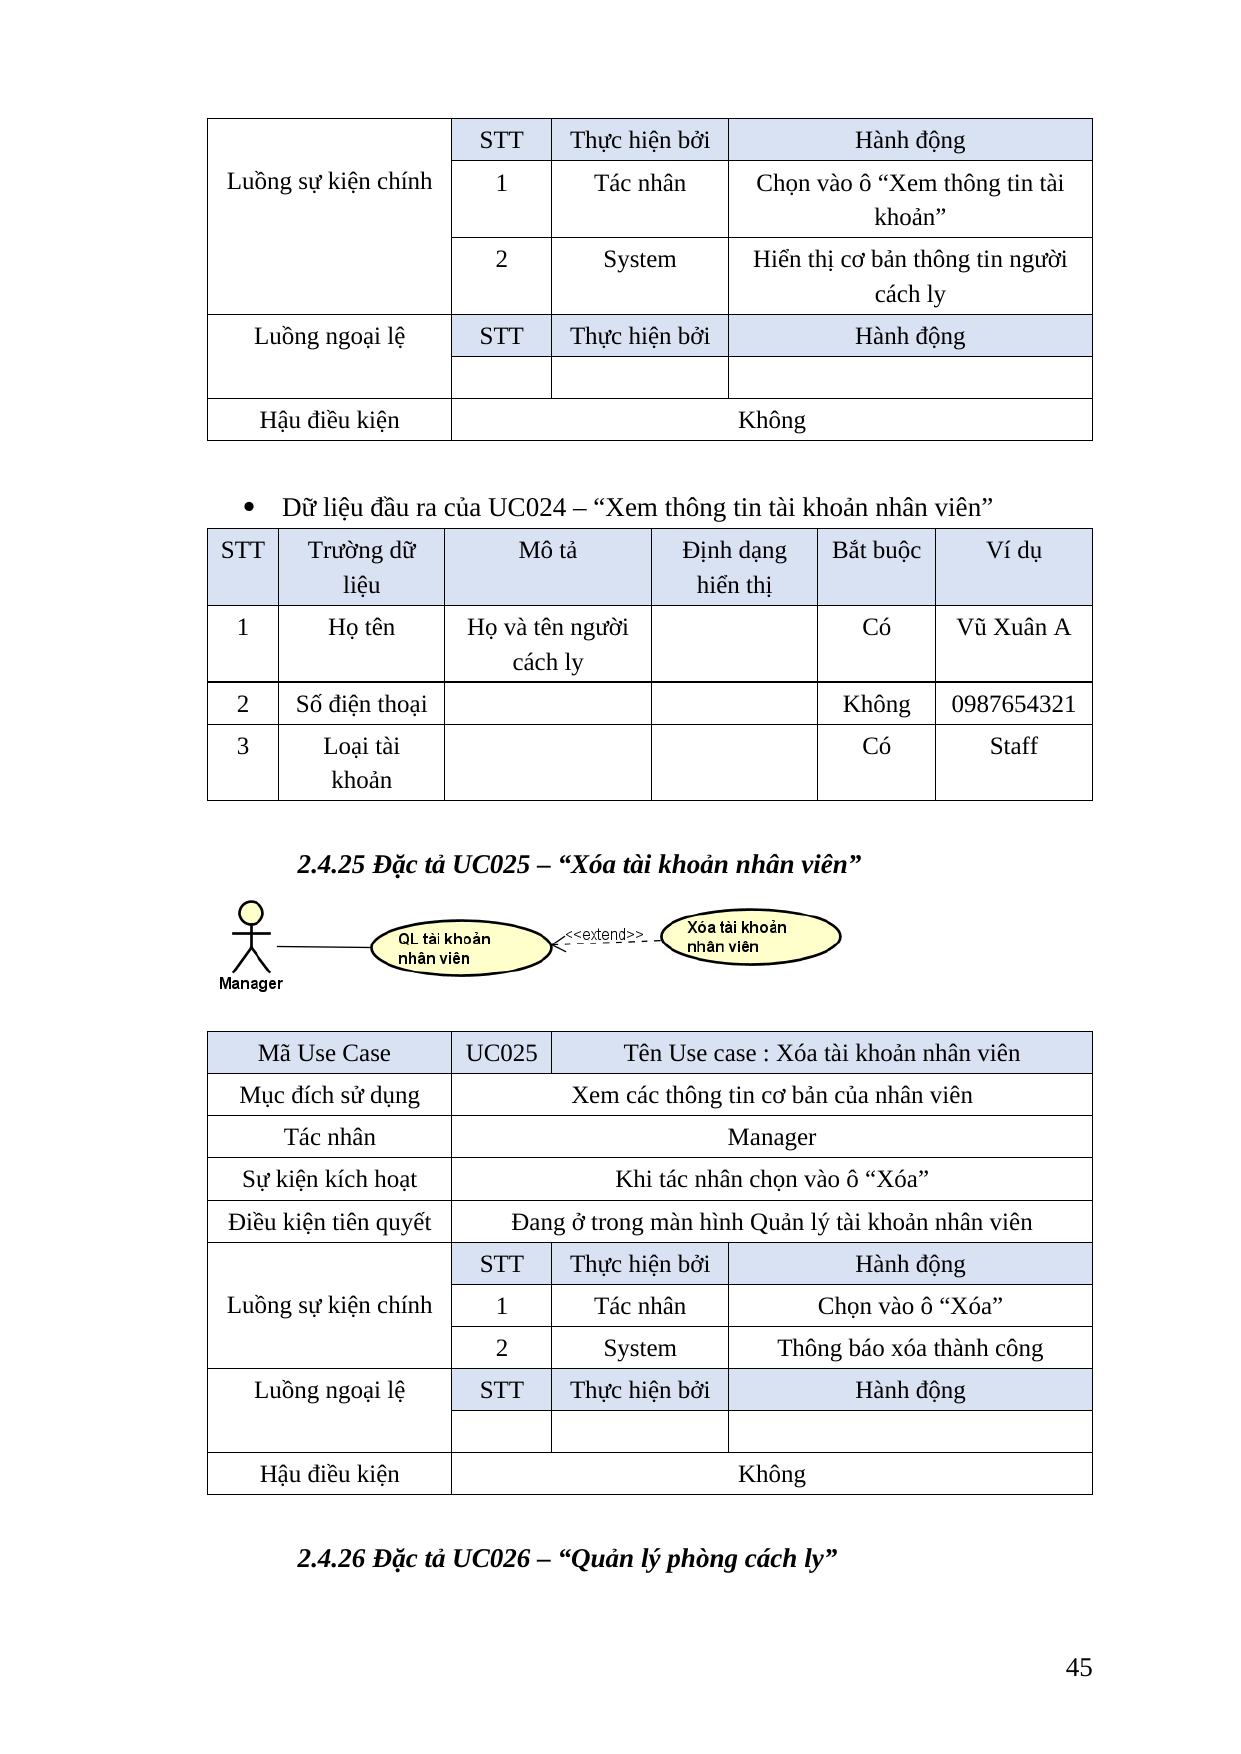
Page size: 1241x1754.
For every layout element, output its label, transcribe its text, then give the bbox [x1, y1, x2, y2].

picture [206, 888, 853, 1028]
table_cell Không [452, 399, 1092, 440]
table_cell Không [818, 683, 935, 724]
table_cell Tác nhân [552, 1285, 728, 1326]
table_cell Khi tác nhân chọn vào ô “Xóa” [452, 1158, 1092, 1199]
table_cell Mục đích sử dụng [208, 1074, 451, 1115]
table_cell [552, 357, 728, 398]
table_cell [652, 683, 817, 724]
table_cell Điều kiện tiên quyết [208, 1201, 451, 1242]
list Đặc tả UC026 – “Quản lý phòng cách ly” [297, 1542, 1092, 1573]
table_header Ví dụ [936, 529, 1092, 605]
table_cell Staff [936, 725, 1092, 800]
table_cell STT [452, 1243, 551, 1284]
table_cell Số điện thoại [279, 683, 444, 724]
table_cell [452, 1411, 551, 1452]
table_cell STT [452, 119, 551, 160]
table_cell Xem các thông tin cơ bản của nhân viên [452, 1074, 1092, 1115]
table_cell 2 [208, 683, 278, 724]
table_cell Không [452, 1453, 1092, 1494]
table_cell Thực hiện bởi [552, 315, 728, 356]
table_cell Luồng sự kiện chính [208, 1243, 451, 1368]
table_cell Họ và tên người cách ly [445, 606, 651, 681]
table_header Mã Use Case [208, 1032, 451, 1073]
table_cell Thực hiện bởi [552, 1243, 728, 1284]
table_cell 2 [452, 238, 551, 314]
table_cell Hành động [729, 1243, 1092, 1284]
table_cell Có [818, 725, 935, 800]
table_header Mô tả [445, 529, 651, 605]
table_cell [552, 1411, 728, 1452]
table_cell Vũ Xuân A [936, 606, 1092, 681]
table_header UC025 [452, 1032, 551, 1073]
table_cell Manager [452, 1116, 1092, 1157]
table_cell 0987654321 [936, 683, 1092, 724]
table_cell 3 [208, 725, 278, 800]
table_cell System [552, 238, 728, 314]
table_cell Chọn vào ô “Xem thông tin tài khoản” [729, 161, 1092, 237]
table_cell Luồng ngoại lệ [208, 1369, 451, 1452]
table_cell Hiển thị cơ bản thông tin người cách ly [729, 238, 1092, 314]
table_cell Luồng ngoại lệ [208, 315, 451, 398]
table_cell Thực hiện bởi [552, 1369, 728, 1410]
table_cell 2 [452, 1327, 551, 1368]
table_cell 1 [208, 606, 278, 681]
table_header Trường dữ liệu [279, 529, 444, 605]
table_cell Tác nhân [208, 1116, 451, 1157]
table_cell Thực hiện bởi [552, 119, 728, 160]
table_cell Đang ở trong màn hình Quản lý tài khoản nhân viên [452, 1201, 1092, 1242]
table_cell [452, 357, 551, 398]
table_cell Luồng sự kiện chính [208, 119, 451, 314]
table_cell Họ tên [279, 606, 444, 681]
table_cell [729, 357, 1092, 398]
table_cell Tác nhân [552, 161, 728, 237]
table_cell [445, 725, 651, 800]
table_cell [729, 1411, 1092, 1452]
table_header STT [208, 529, 278, 605]
table_cell Có [818, 606, 935, 681]
table_cell STT [452, 315, 551, 356]
table_cell Hậu điều kiện [208, 1453, 451, 1494]
table_cell Chọn vào ô “Xóa” [729, 1285, 1092, 1326]
table_cell [652, 606, 817, 681]
table_header Tên Use case : Xóa tài khoản nhân viên [552, 1032, 1092, 1073]
table_cell STT [452, 1369, 551, 1410]
table_cell Hành động [729, 1369, 1092, 1410]
table_cell 1 [452, 1285, 551, 1326]
list Đặc tả UC025 – “Xóa tài khoản nhân viên” [297, 848, 1092, 879]
table_cell [652, 725, 817, 800]
table_cell Loại tài khoản [279, 725, 444, 800]
list Dữ liệu đầu ra của UC024 – “Xem thông tin tài khoản nhân viên” [244, 491, 1092, 522]
table_header Định dạng hiển thị [652, 529, 817, 605]
table_header Bắt buộc [818, 529, 935, 605]
table_cell Hậu điều kiện [208, 399, 451, 440]
table_cell 1 [452, 161, 551, 237]
table_cell System [552, 1327, 728, 1368]
table_cell Thông báo xóa thành công [729, 1327, 1092, 1368]
table_cell Hành động [729, 119, 1092, 160]
table_cell [445, 683, 651, 724]
table_cell Hành động [729, 315, 1092, 356]
table_cell Sự kiện kích hoạt [208, 1158, 451, 1199]
